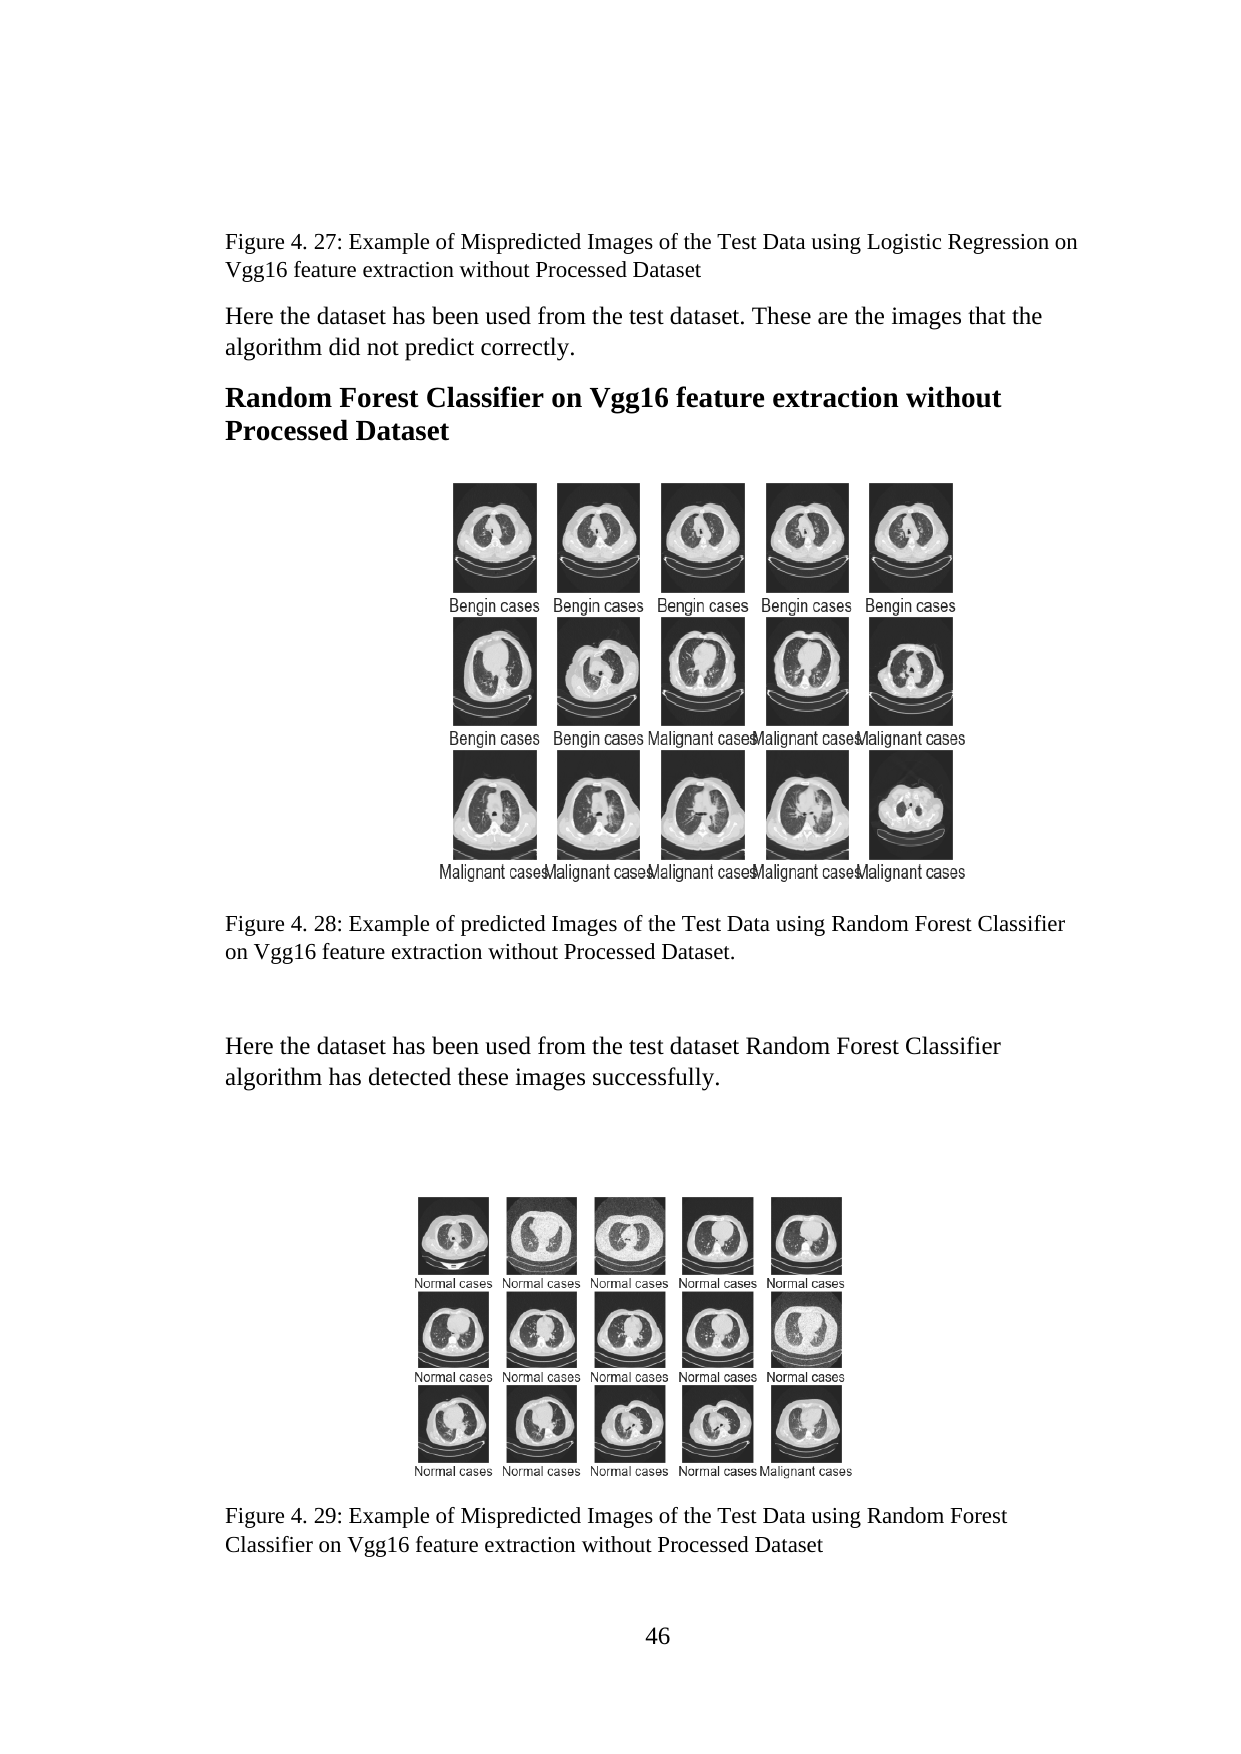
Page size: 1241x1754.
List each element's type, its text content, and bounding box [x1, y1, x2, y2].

subtitle Random Forest Classifier on Vgg16 feature extraction without Processed Dataset [225, 380, 1090, 447]
text Here the dataset has been used from the test dataset Random Forest Classifier algorithm has detected these images successfully. [225, 1031, 1090, 1091]
picture [225, 447, 1163, 891]
text Figure 4. 28: Example of predicted Images of the Test Data using Random Forest Classifier on Vgg16 feature extraction without Processed Dataset. [225, 910, 1090, 964]
text Figure 4. 27: Example of Mispredicted Images of the Test Data using Logistic Regression on Vgg16 feature extraction without Processed Dataset [225, 228, 1090, 282]
picture [225, 1157, 1019, 1484]
text Here the dataset has been used from the test dataset. These are the images that the algorithm did not predict correctly. [225, 301, 1090, 361]
text Figure 4. 29: Example of Mispredicted Images of the Test Data using Random Forest Classifier on Vgg16 feature extraction without Processed Dataset [225, 1502, 1090, 1557]
